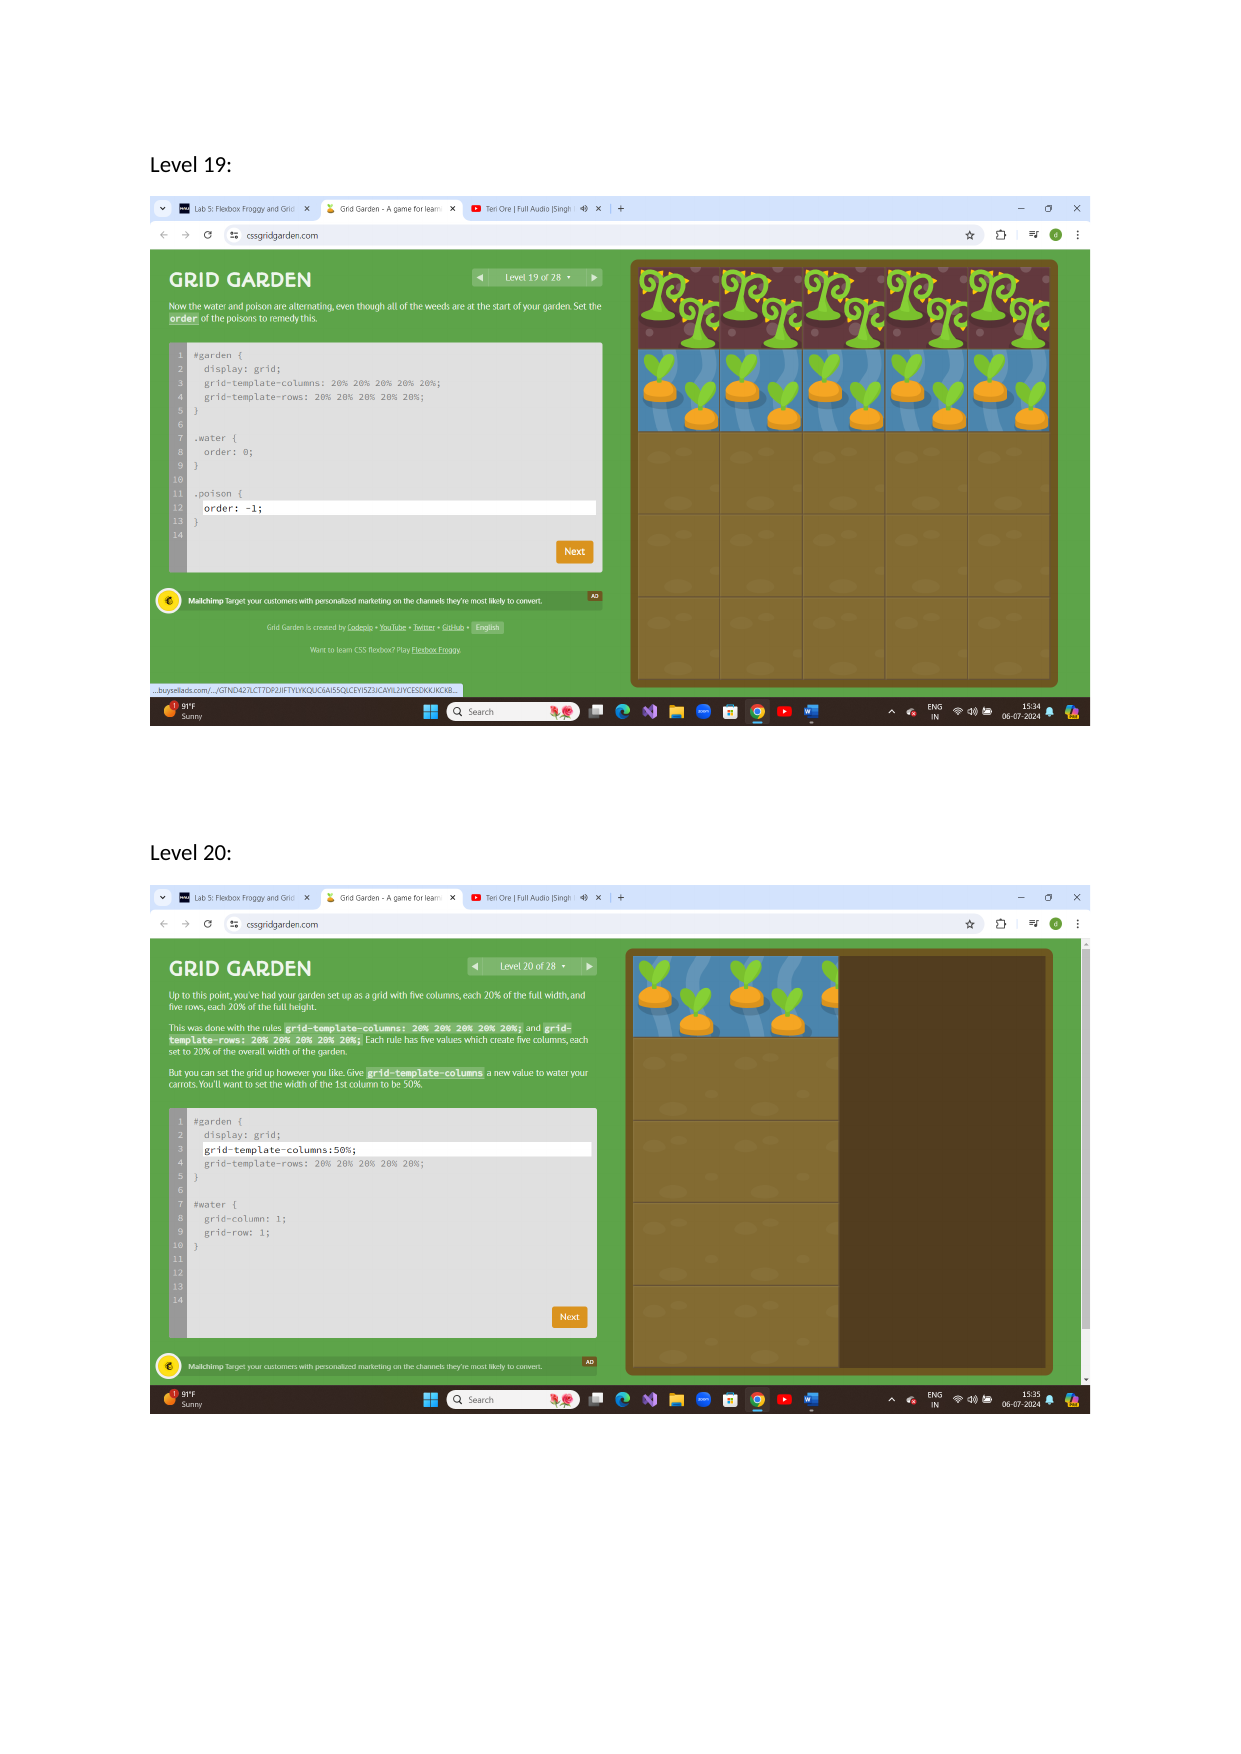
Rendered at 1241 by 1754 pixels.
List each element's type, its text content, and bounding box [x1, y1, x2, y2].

picture [150, 885, 1091, 1414]
text Level 20: [150, 838, 1090, 866]
text Level 19: [150, 150, 1090, 178]
picture [150, 196, 1091, 726]
